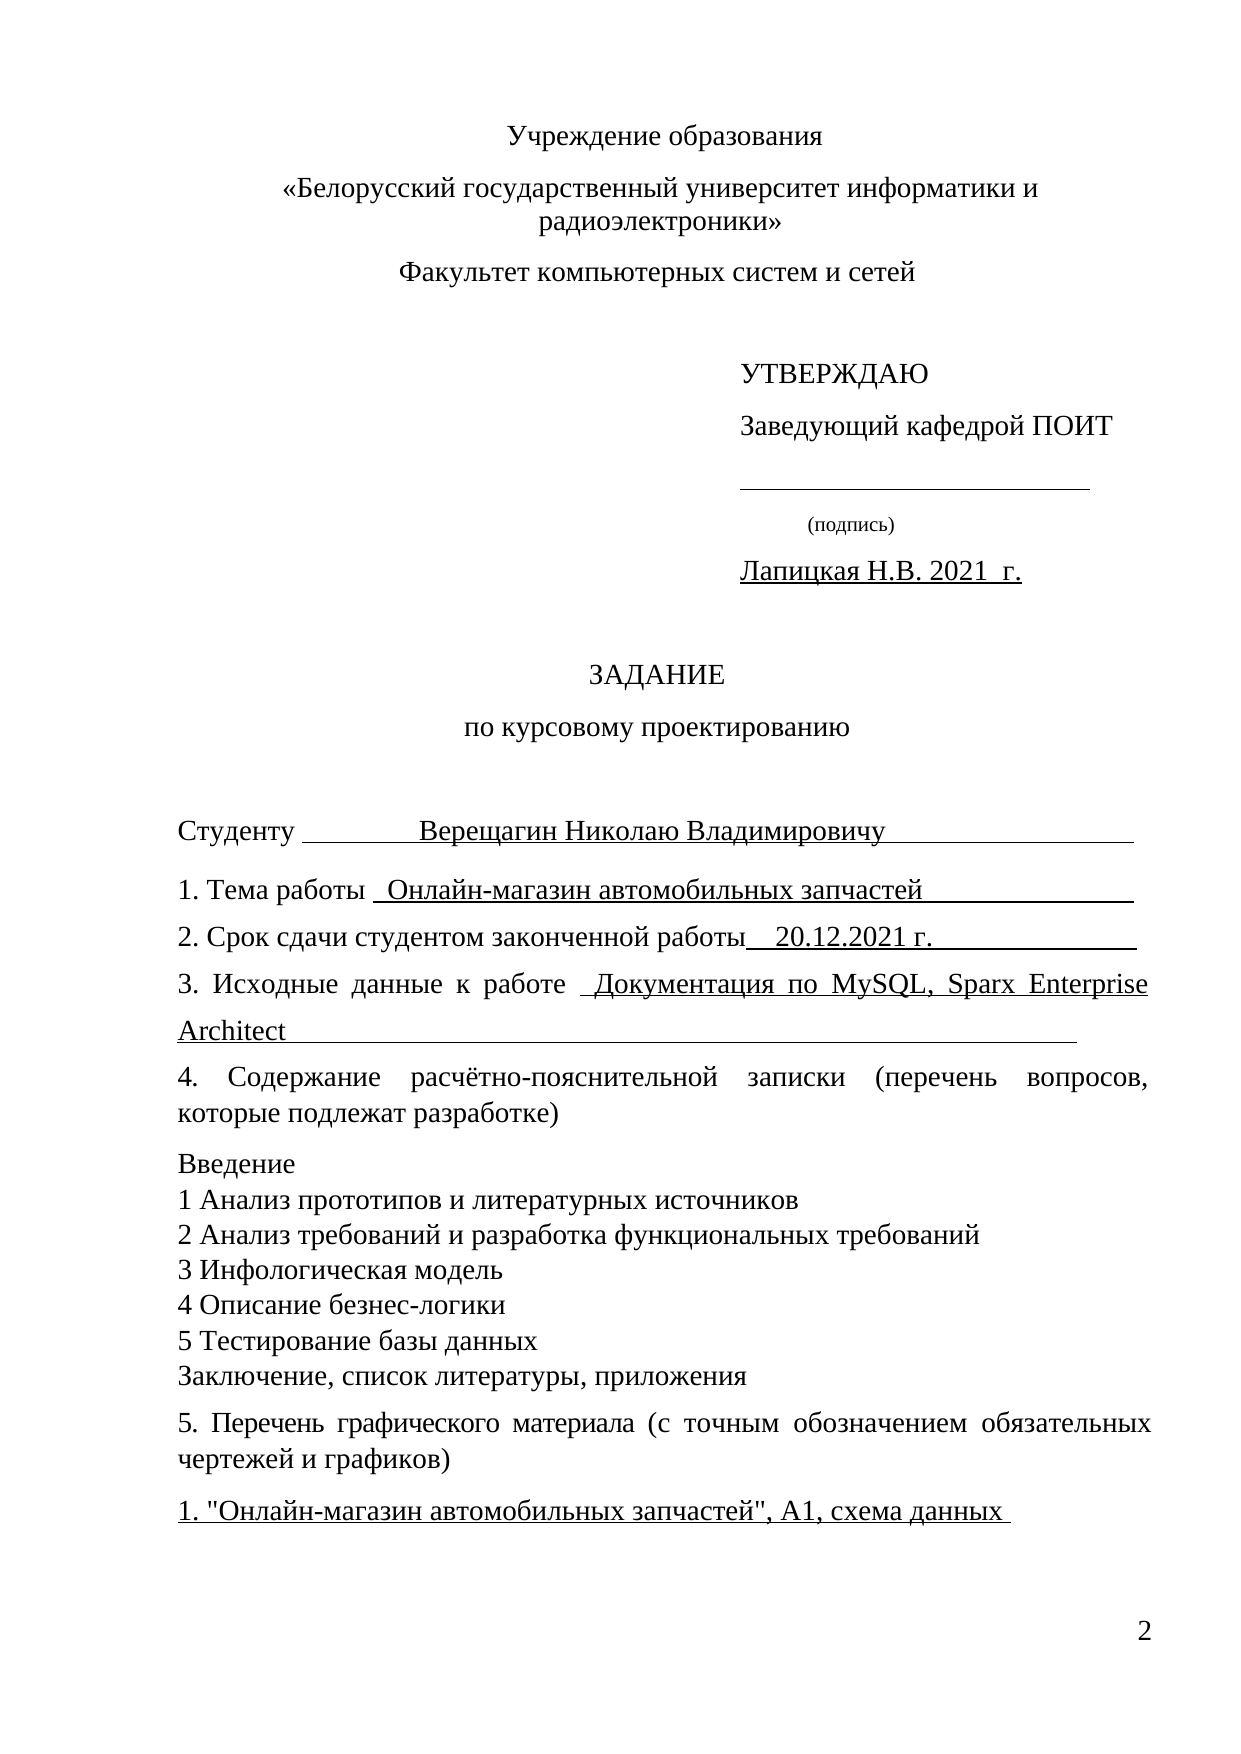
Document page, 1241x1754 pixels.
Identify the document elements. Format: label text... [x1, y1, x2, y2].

text Введение [177, 1147, 1152, 1180]
text (подпись) [740, 511, 1137, 536]
text Заключение, список литературы, приложения [177, 1358, 1152, 1391]
text 4 Описание безнес-логики [177, 1287, 1152, 1321]
text 1. "Онлайн-магазин автомобильных запчастей", А1, схема данных [177, 1493, 1149, 1526]
text Учреждение образования [177, 118, 1152, 152]
text 5 Тестирование базы данных [177, 1323, 1152, 1356]
text 1 Анализ прототипов и литературных источников [177, 1182, 1152, 1215]
text 4. Содержание расчётно-пояснительной записки (перечень вопросов, которые подлежат разработке) [177, 1059, 1149, 1128]
text Факультет компьютерных систем и сетей [177, 254, 1137, 287]
text «Белорусский государственный университет информатики и радиоэлектроники» [177, 170, 1143, 237]
text –––––––––––––––––––––––– [740, 459, 1137, 493]
text Лапицкая Н.В. 2021 г. [740, 553, 1137, 587]
text 2 Анализ требований и разработка функциональных требований [177, 1217, 1152, 1251]
text 2. Срок сдачи студентом законченной работы––20.12.2021 г.––– [177, 919, 1149, 952]
text 3 Инфологическая модель [177, 1252, 1152, 1286]
text ЗАДАНИЕ [177, 657, 1137, 691]
text УТВЕРЖДАЮ [740, 356, 1137, 389]
text Заведующий кафедрой ПОИТ [740, 408, 1137, 441]
text по курсовому проектированию [177, 709, 1137, 742]
text 3. Исходные данные к работе Документация по MySQL, Sparx Enterprise Architect [177, 966, 1149, 1046]
text Студенту Верещагин Николаю Владимировичу– [177, 813, 1137, 846]
text 1. Тема работы Онлайн-магазин автомобильных запчастей [177, 872, 1149, 906]
text 5. Перечень графического материала (с точным обозначением обязательных чертежей и графиков) [177, 1406, 1152, 1474]
